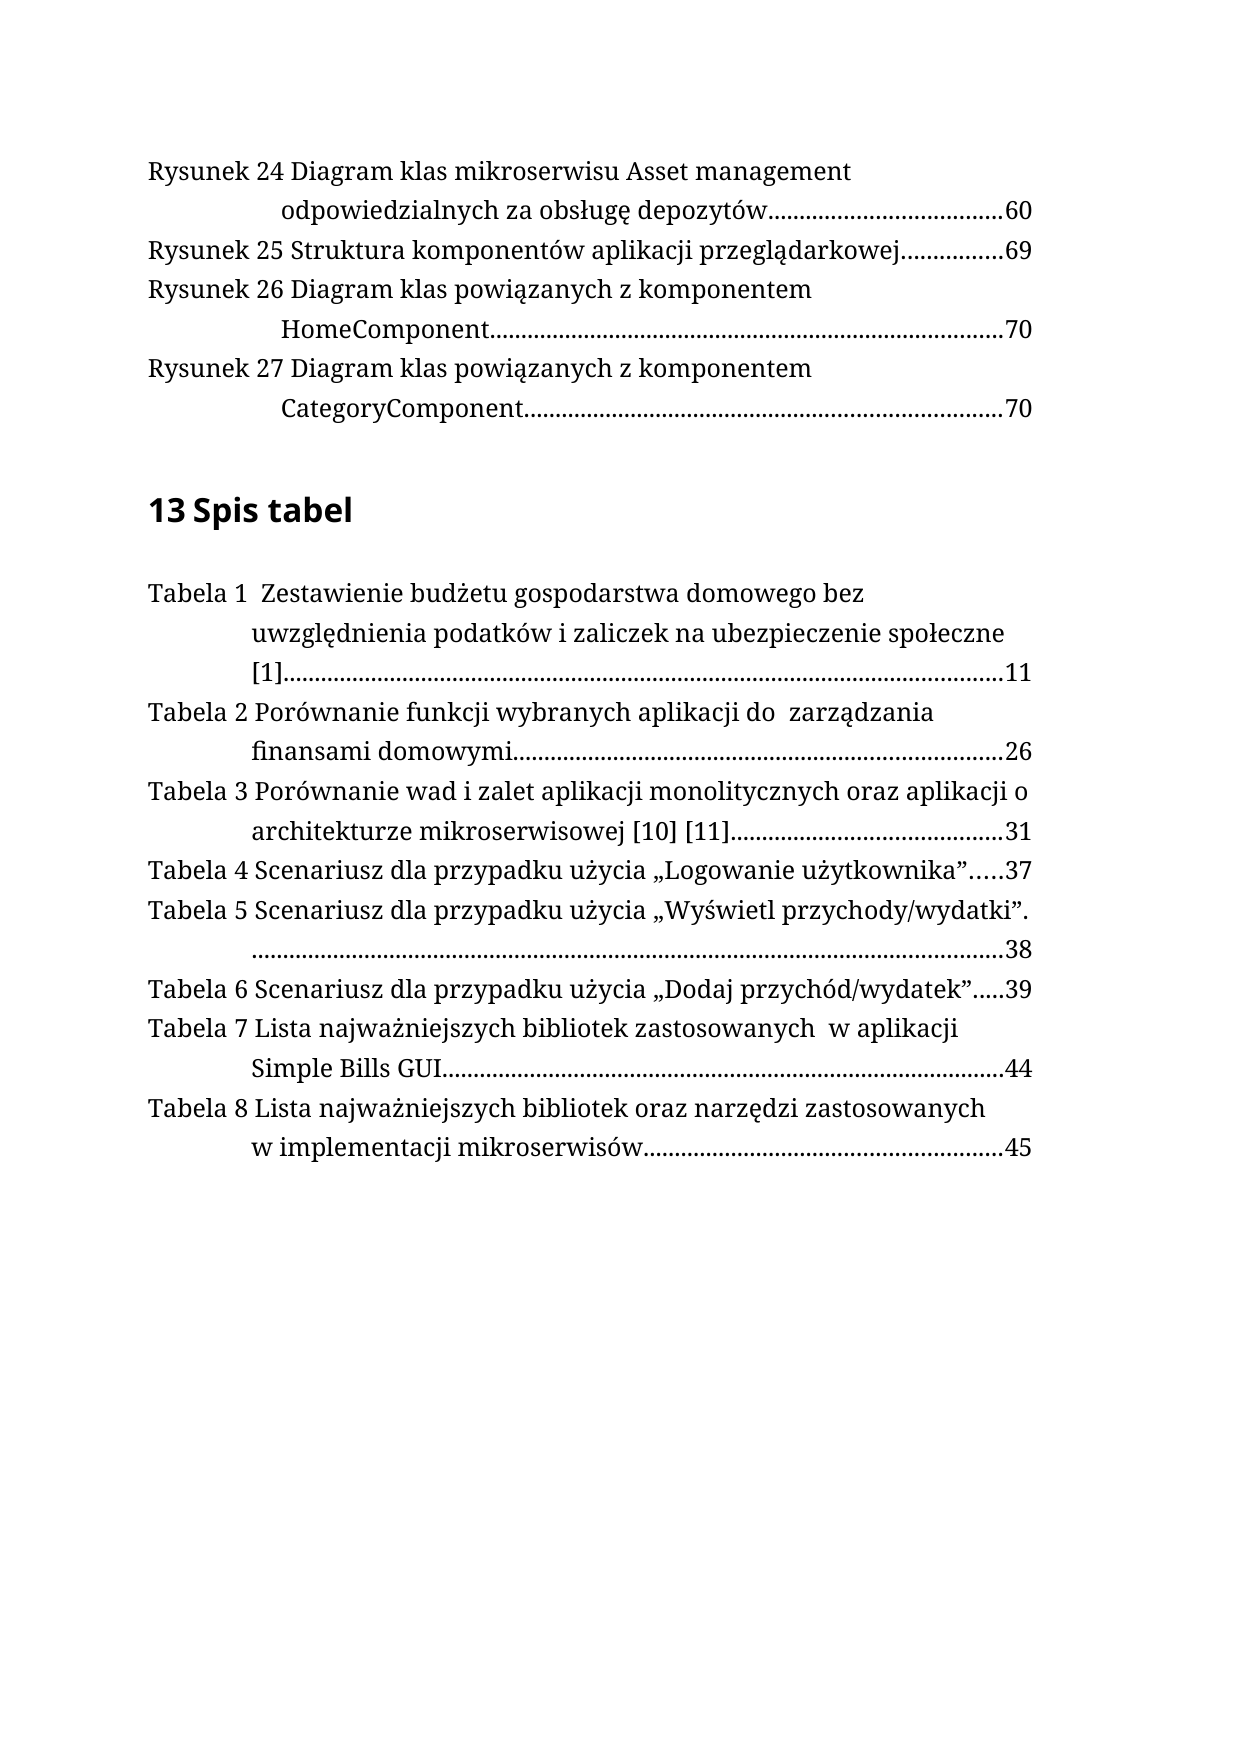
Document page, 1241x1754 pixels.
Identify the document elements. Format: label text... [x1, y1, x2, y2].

text Tabela 4 Scenariusz dla przypadku użycia „Logowanie użytkownika” 37 [148, 847, 1033, 887]
text Tabela 1 Zestawienie budżetu gospodarstwa domowego bez uwzględnienia podatków i zaliczek na ubezpieczenie społeczne [1] 11 [148, 570, 1033, 689]
text Rysunek 27 Diagram klas powiązanych z komponentem CategoryComponent. 70 [148, 346, 1033, 425]
subtitle Spis tabel [148, 487, 1033, 533]
text Tabela 3 Porównanie wad i zalet aplikacji monolitycznych oraz aplikacji o architekturze mikroserwisowej [10] [11] 31 [148, 768, 1033, 847]
text Tabela 5 Scenariusz dla przypadku użycia „Wyświetl przychody/wydatki”. 38 [148, 887, 1033, 966]
text Tabela 8 Lista najważniejszych bibliotek oraz narzędzi zastosowanych w implementacji mikroserwisów 45 [148, 1085, 1033, 1164]
text Tabela 6 Scenariusz dla przypadku użycia „Dodaj przychód/wydatek”. 39 [148, 966, 1033, 1006]
text Rysunek 26 Diagram klas powiązanych z komponentem HomeComponent. 70 [148, 266, 1033, 346]
text Tabela 2 Porównanie funkcji wybranych aplikacji do zarządzania finansami domowymi 26 [148, 689, 1033, 768]
text Tabela 7 Lista najważniejszych bibliotek zastosowanych w aplikacji Simple Bills GUI 44 [148, 1006, 1033, 1085]
text Rysunek 25 Struktura komponentów aplikacji przeglądarkowej. 69 [148, 227, 1033, 266]
text Rysunek 24 Diagram klas mikroserwisu Asset management odpowiedzialnych za obsługę depozytów 60 [148, 148, 1033, 227]
